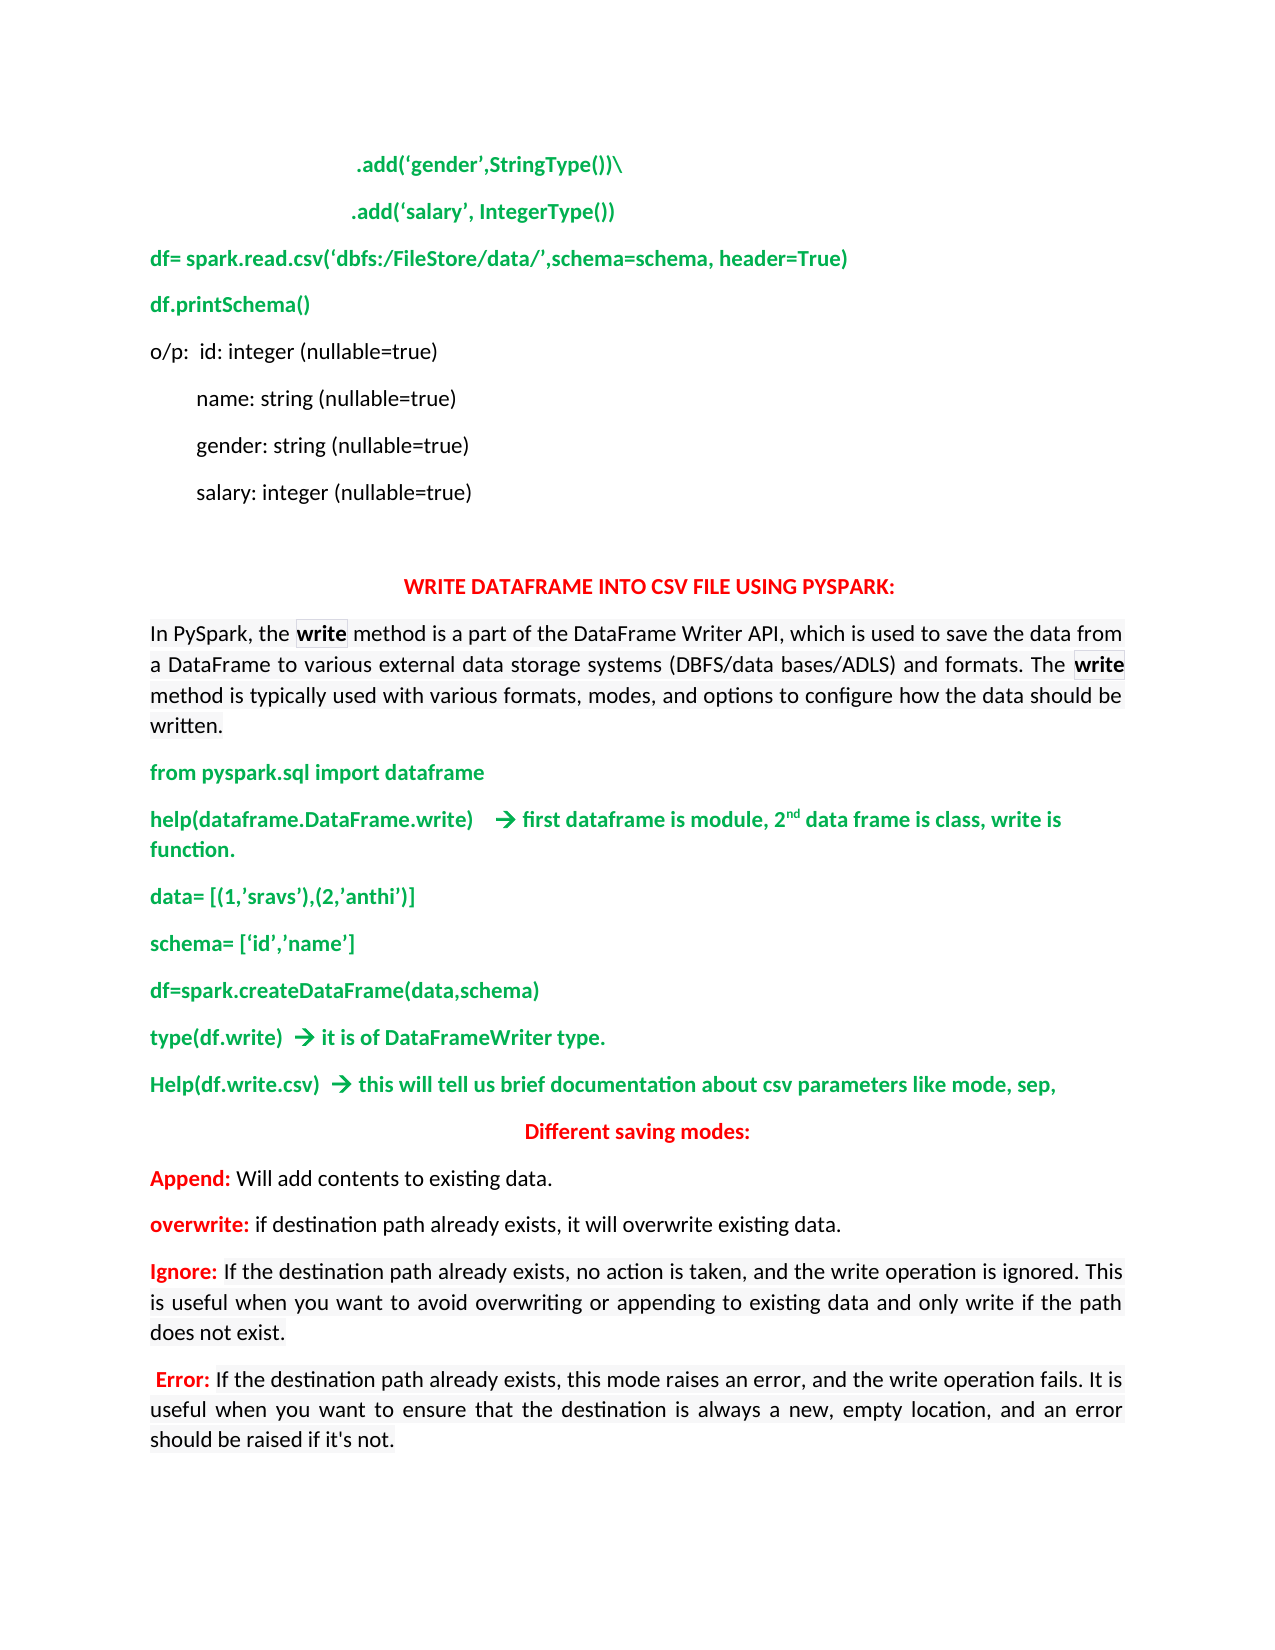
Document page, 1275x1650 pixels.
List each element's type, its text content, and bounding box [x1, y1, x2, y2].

text data= [(1,’sravs’),(2,’anthi’)] [150, 882, 1125, 910]
text Error: If the destination path already exists, this mode raises an error, and the write operation fails. It is useful when you want to ensure that the destination is always a new, empty location, and an error should be raised if it's not. [150, 1423, 1125, 1453]
text from pyspark.sql import dataframe [150, 758, 1125, 786]
text Ignore: If the destination path already exists, no action is taken, and the write operation is ignored. This is useful when you want to avoid overwriting or appending to existing data and only write if the path does not exist. [150, 1257, 1125, 1288]
text salary: integer (nullable=true) [150, 478, 1125, 506]
text help(dataframe.DataFrame.write) first dataframe is module, 2nd data frame is class, write is function. [150, 805, 1125, 863]
text df.printSchema() [150, 291, 1125, 319]
text Help(df.write.csv) this will tell us brief documentation about csv parameters like mode, sep, [150, 1070, 1125, 1098]
text overwrite: if destination path already exists, it will overwrite existing data. [150, 1211, 1125, 1238]
text Different saving modes: [150, 1117, 1125, 1145]
text gender: string (nullable=true) [150, 431, 1125, 459]
text In PySpark, the write method is a part of the DataFrame Writer API, which is used to save the data from a DataFrame to various external data storage systems (DBFS/data bases/ADLS) and formats. The write method is typically used with various formats, modes, and options to configure how the data should be written. [150, 709, 1125, 739]
text WRITE DATAFRAME INTO CSV FILE USING PYSPARK: [150, 572, 1125, 600]
text type(df.write) it is of DataFrameWriter type. [150, 1023, 1125, 1051]
text df=spark.createDataFrame(data,schema) [150, 976, 1125, 1004]
text .add(‘salary’, IntegerType()) [150, 197, 1125, 225]
text Append: Will add contents to existing data. [150, 1164, 1125, 1192]
text o/p: id: integer (nullable=true) [150, 337, 1125, 366]
text schema= [‘id’,’name’] [150, 929, 1125, 957]
text df= spark.read.csv(‘dbfs:/FileStore/data/’,schema=schema, header=True) [150, 244, 1125, 272]
text Error: If the destination path already exists, this mode raises an error, and the write operation fails. It is useful when you want to ensure that the destination is always a new, empty location, and an error should be raised if it's not. [150, 1365, 1125, 1395]
text name: string (nullable=true) [150, 384, 1125, 412]
text Ignore: If the destination path already exists, no action is taken, and the write operation is ignored. This is useful when you want to avoid overwriting or appending to existing data and only write if the path does not exist. [150, 1316, 1125, 1346]
text .add(‘gender’,StringType())\ [150, 150, 1125, 178]
